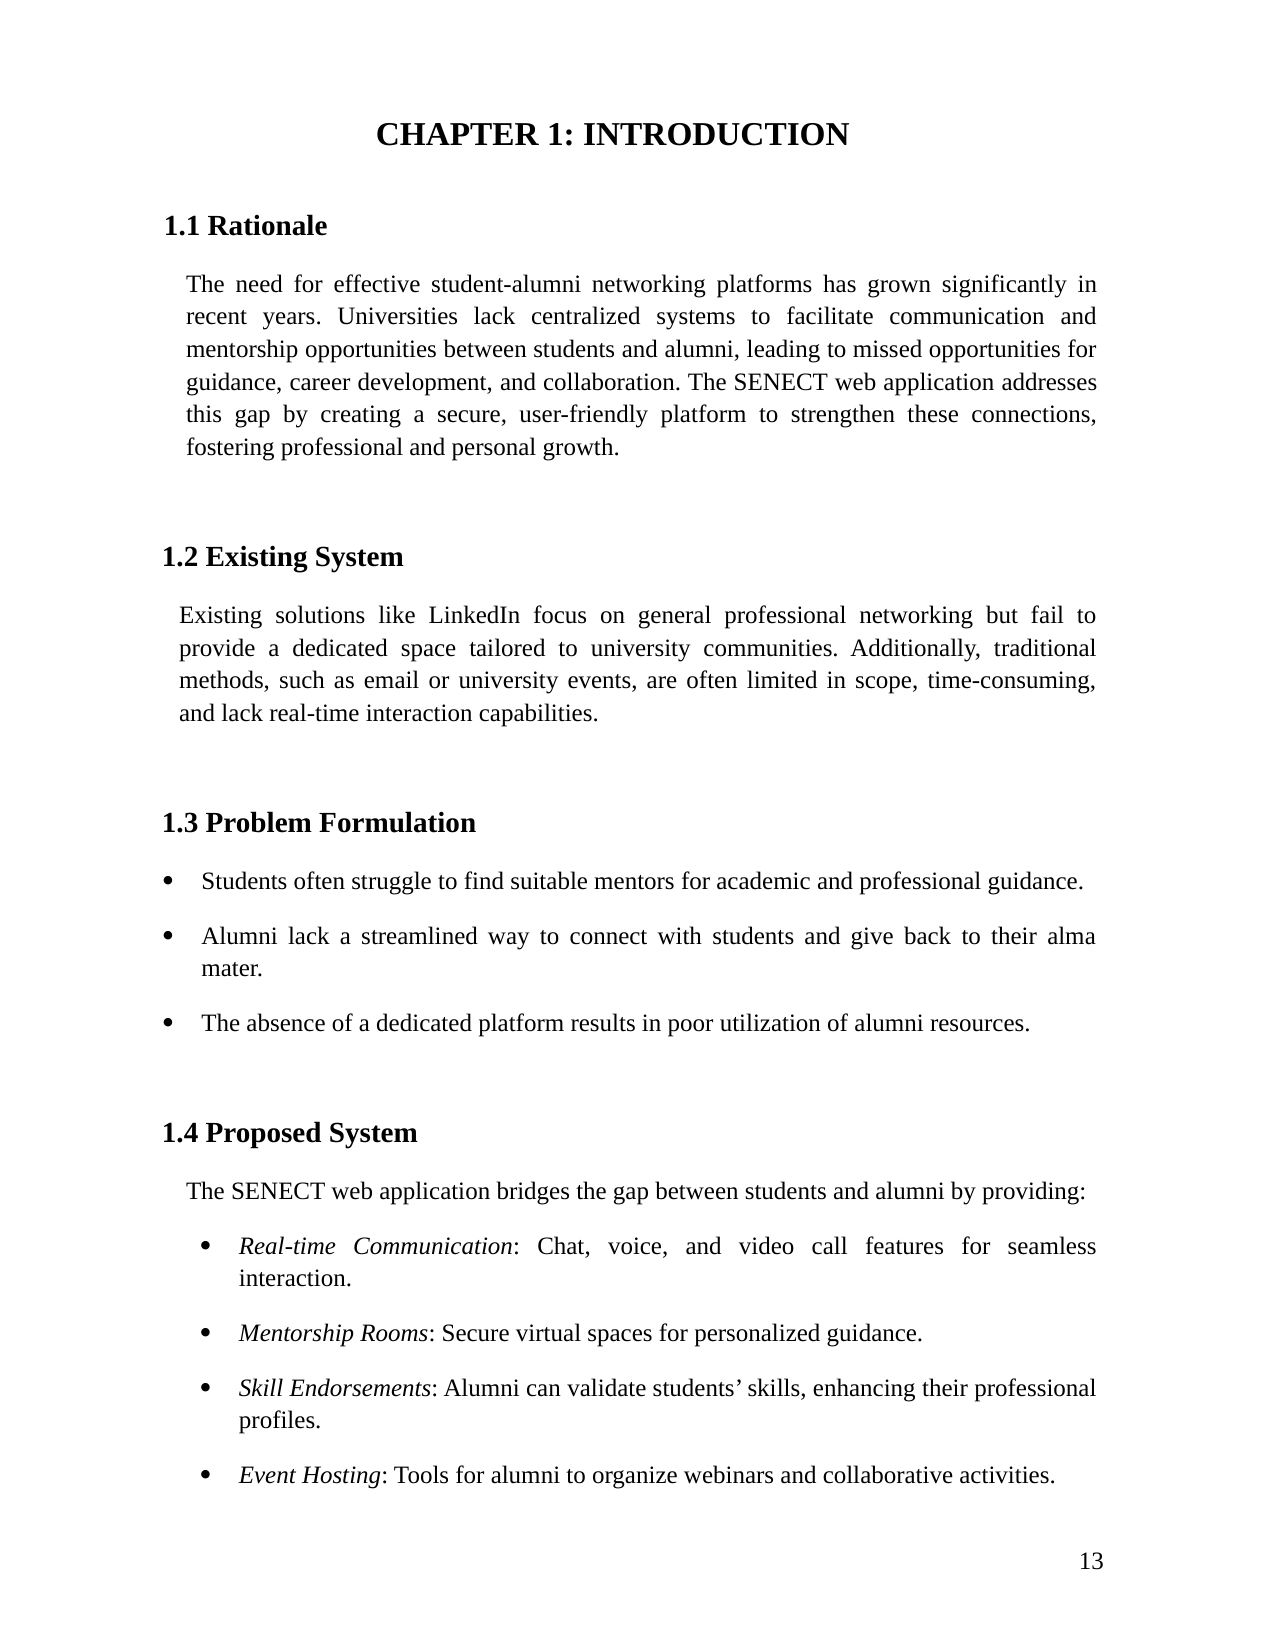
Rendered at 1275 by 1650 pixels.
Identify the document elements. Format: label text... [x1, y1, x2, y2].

text 1.4 Proposed System [89, 1116, 1097, 1149]
text 1.1 Rationale [164, 208, 1097, 242]
list Mentorship Rooms: Secure virtual spaces for personalized guidance. [201, 1318, 1097, 1347]
text The need for effective student-alumni networking platforms has grown significantly in recent years. Universities lack centralized systems to facilitate communication and mentorship opportunities between students and alumni, leading to missed opportunities for guidance, career development, and collaboration. The SENECT web application addresses this gap by creating a secure, user-friendly platform to strengthen these connections, fostering professional and personal growth. [186, 269, 1098, 461]
list Event Hosting: Tools for alumni to organize webinars and collaborative activities. [201, 1460, 1097, 1489]
subtitle CHAPTER 1: INTRODUCTION [89, 114, 1121, 152]
list The absence of a dedicated platform results in poor utilization of alumni resources. [164, 1008, 1097, 1037]
list Students often struggle to find suitable mentors for academic and professional guidance. [164, 866, 1097, 895]
list Skill Endorsements: Alumni can validate students’ skills, enhancing their professional profiles. [201, 1373, 1097, 1434]
text 1.2 Existing System [89, 539, 1097, 573]
text 1.3 Problem Formulation [89, 806, 1097, 839]
text Existing solutions like LinkedIn focus on general professional networking but fail to provide a dedicated space tailored to university communities. Additionally, traditional methods, such as email or university events, are often limited in scope, time-consuming, and lack real-time interaction capabilities. [179, 600, 1098, 727]
list Real-time Communication: Chat, voice, and video call features for seamless interaction. [201, 1231, 1097, 1292]
list Alumni lack a streamlined way to connect with students and give back to their alma mater. [164, 921, 1097, 982]
text The SENECT web application bridges the gap between students and alumni by providing: [134, 1176, 1097, 1205]
